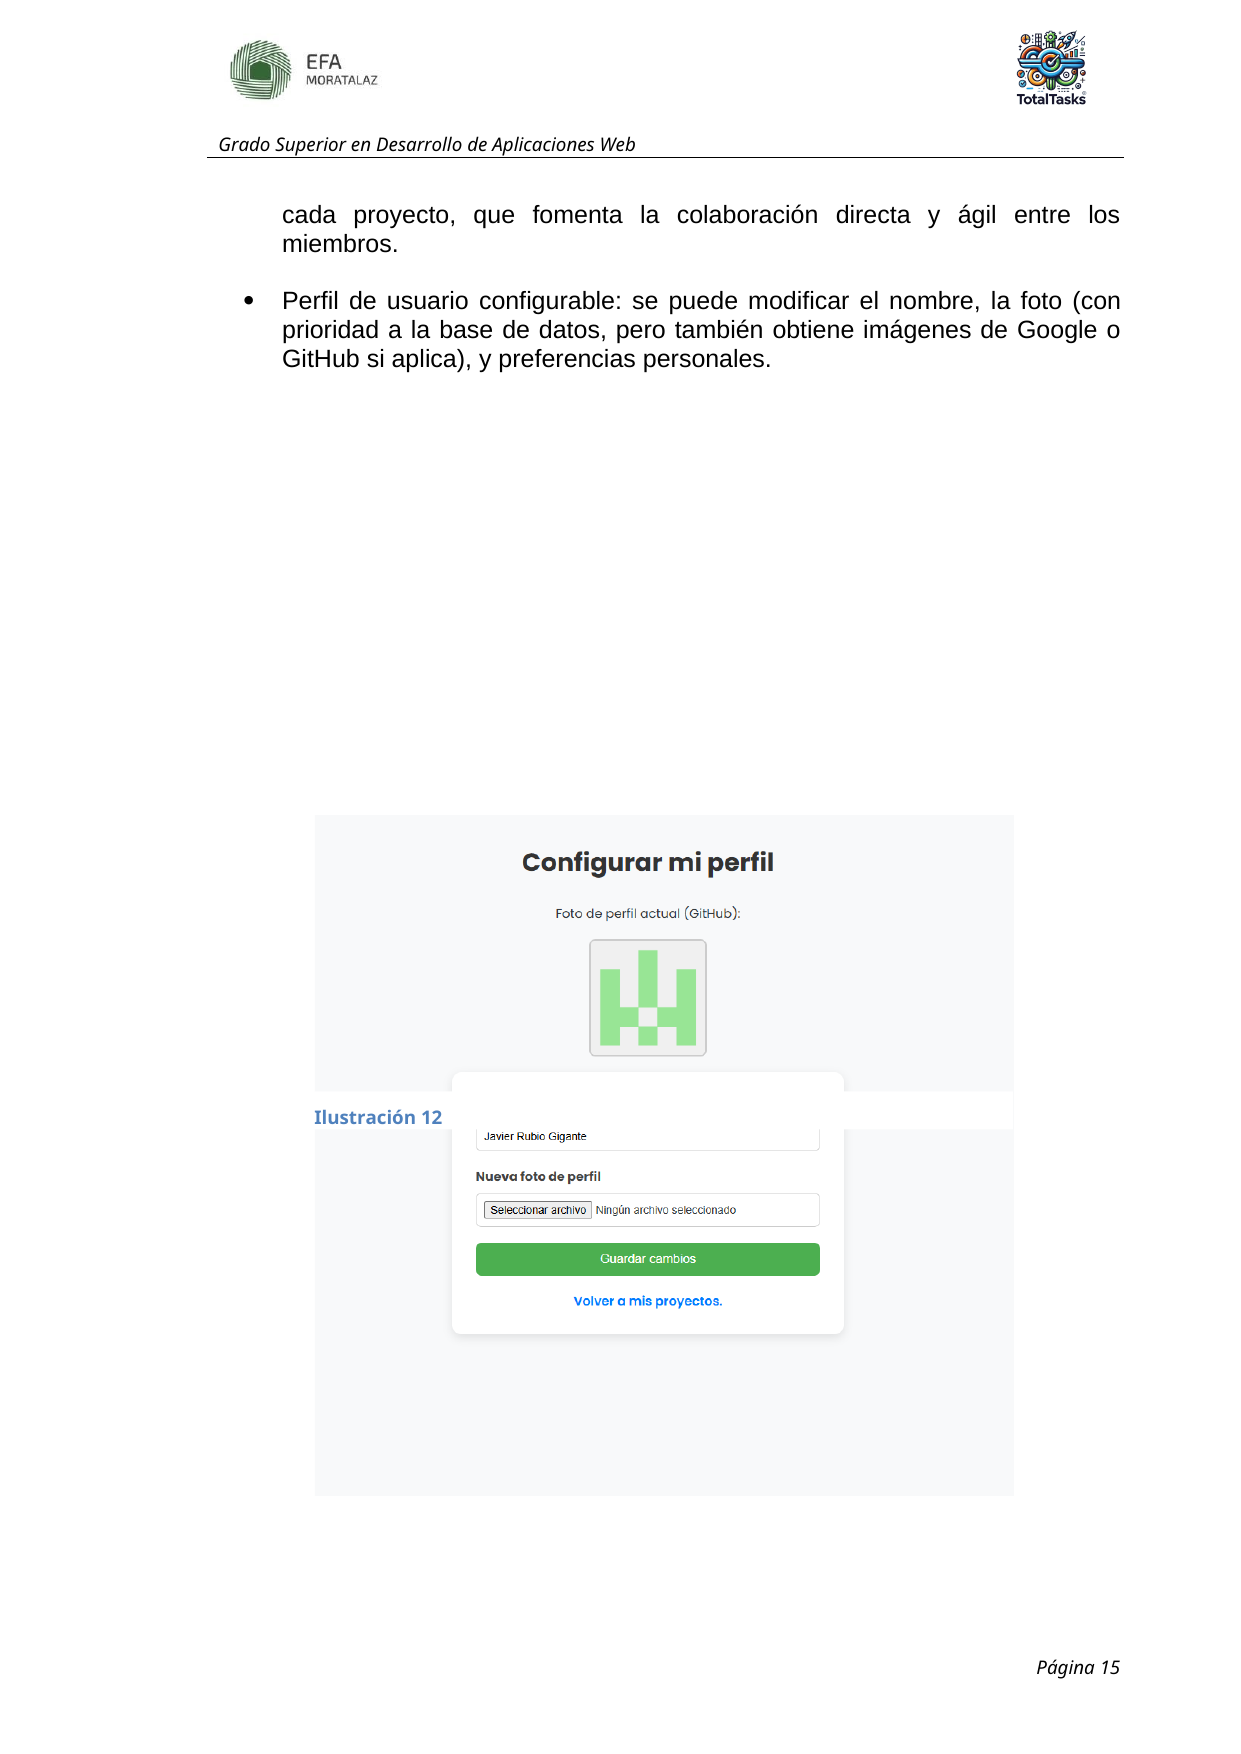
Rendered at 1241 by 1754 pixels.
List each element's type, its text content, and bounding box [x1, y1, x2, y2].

list Perfil de usuario configurable: se puede modificar el nombre, la foto (con prioridad a la base de datos, pero también obtiene imágenes de Google o GitHub si aplica), y preferencias personales. [244, 286, 1122, 372]
list Chat interno dentro de cada proyecto, que fomenta la colaboración directa y ágil entre los miembros. [244, 200, 1122, 257]
picture [1000, 18, 1103, 120]
picture [314, 815, 1014, 1091]
picture [314, 1130, 1014, 1496]
picture [206, 21, 410, 117]
